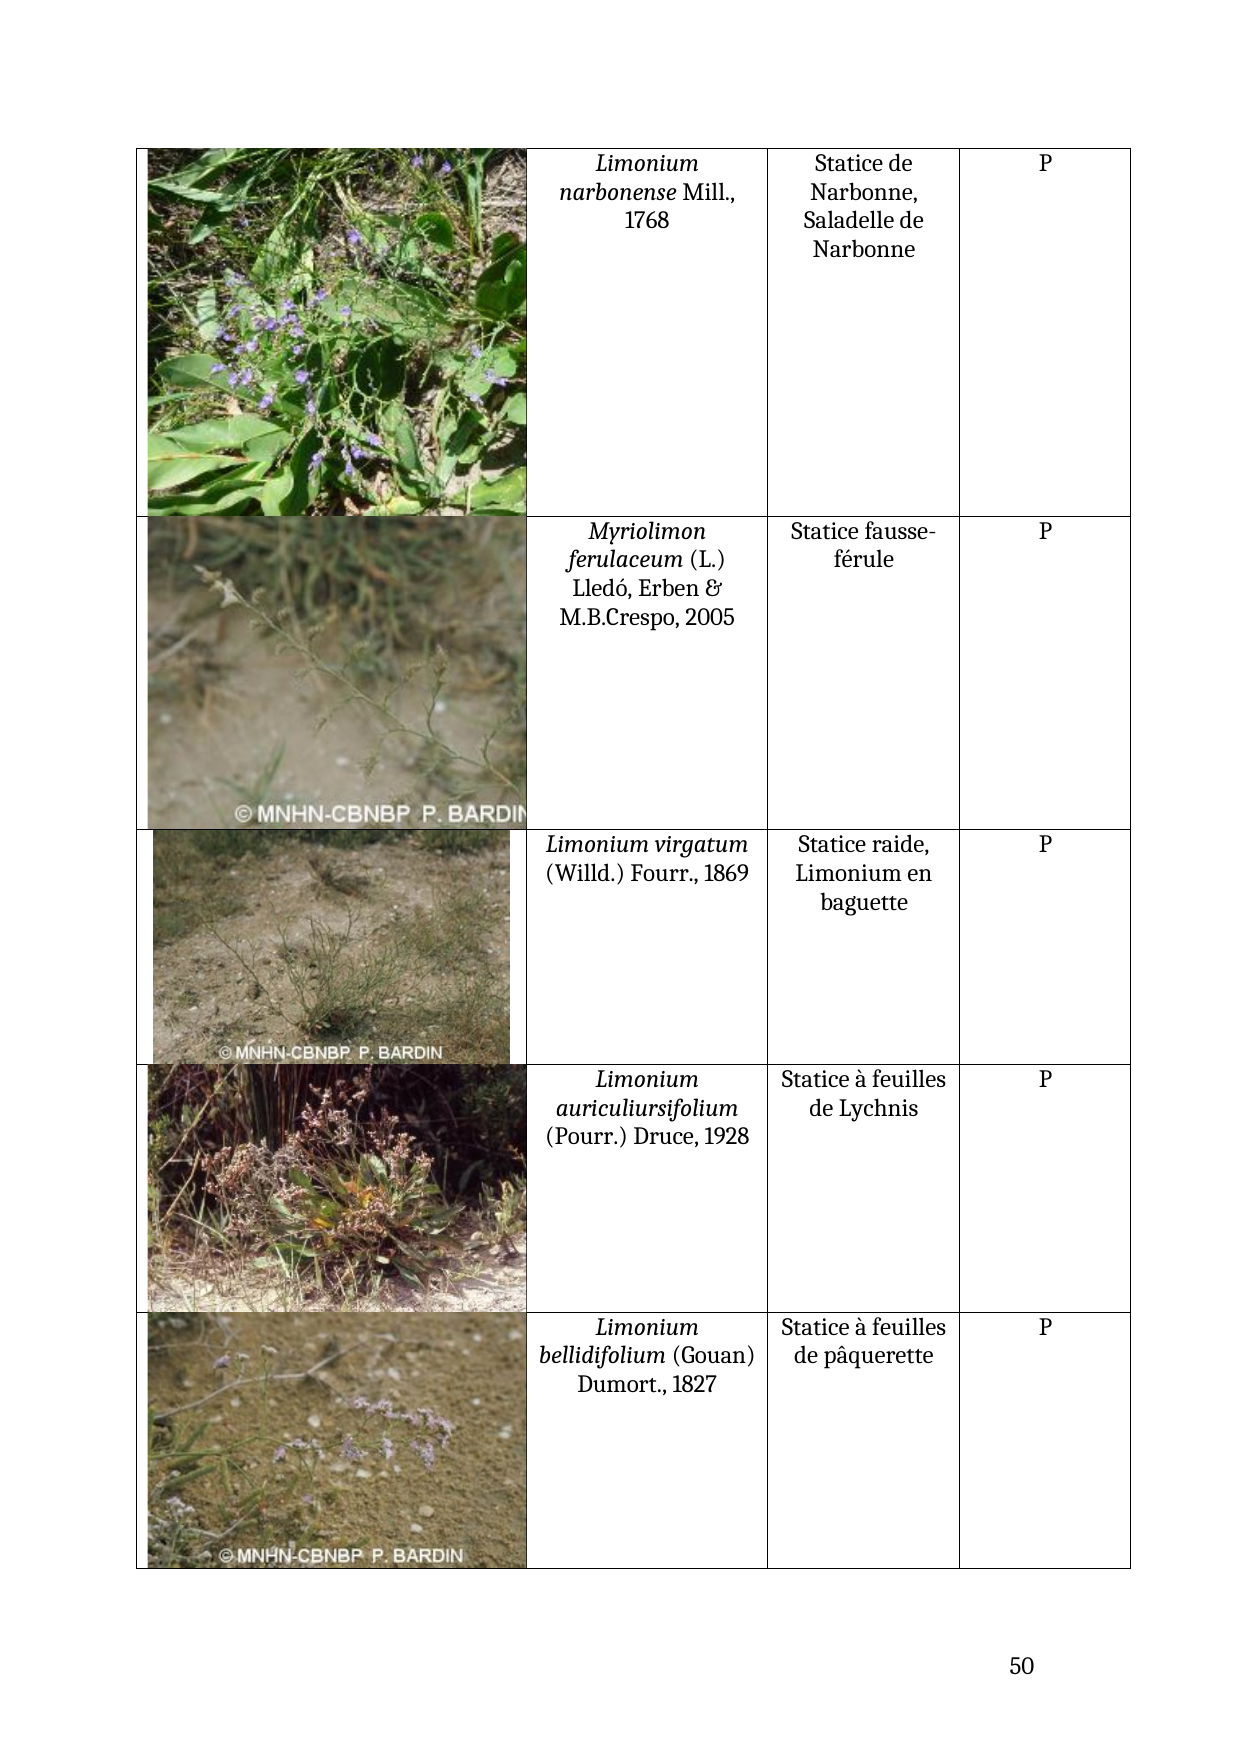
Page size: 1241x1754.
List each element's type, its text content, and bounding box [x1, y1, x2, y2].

table_cell P [960, 517, 1130, 829]
table_cell P [960, 1065, 1130, 1312]
table_cell Statice à feuilles de Lychnis [768, 1065, 959, 1312]
table_cell P [960, 1313, 1130, 1568]
table_cell Statice à feuilles de pâquerette [768, 1313, 959, 1568]
table_cell Statice raide, Limonium en baguette [768, 830, 959, 1064]
table_cell [137, 149, 147, 516]
table_cell [137, 1065, 147, 1312]
table_cell Limonium narbonense Mill., 1768 [527, 149, 767, 516]
picture [147, 830, 527, 1568]
table_cell [510, 830, 526, 1064]
table_cell P [960, 830, 1130, 1064]
table_cell [137, 830, 153, 1064]
table_cell Statice de Narbonne, Saladelle de Narbonne [768, 149, 959, 516]
picture [147, 148, 527, 829]
table_cell Statice fausse-férule [768, 517, 959, 829]
table_cell Myriolimon ferulaceum (L.) Lledó, Erben & M.B.Crespo, 2005 [527, 517, 767, 829]
table_cell Limonium auriculiursifolium (Pourr.) Druce, 1928 [527, 1065, 767, 1312]
table_cell Limonium bellidifolium (Gouan) Dumort., 1827 [527, 1313, 767, 1568]
table_cell Limonium virgatum (Willd.) Fourr., 1869 [527, 830, 767, 1064]
table_cell [137, 517, 147, 829]
table_cell [137, 1313, 147, 1568]
table_cell P [960, 149, 1130, 516]
